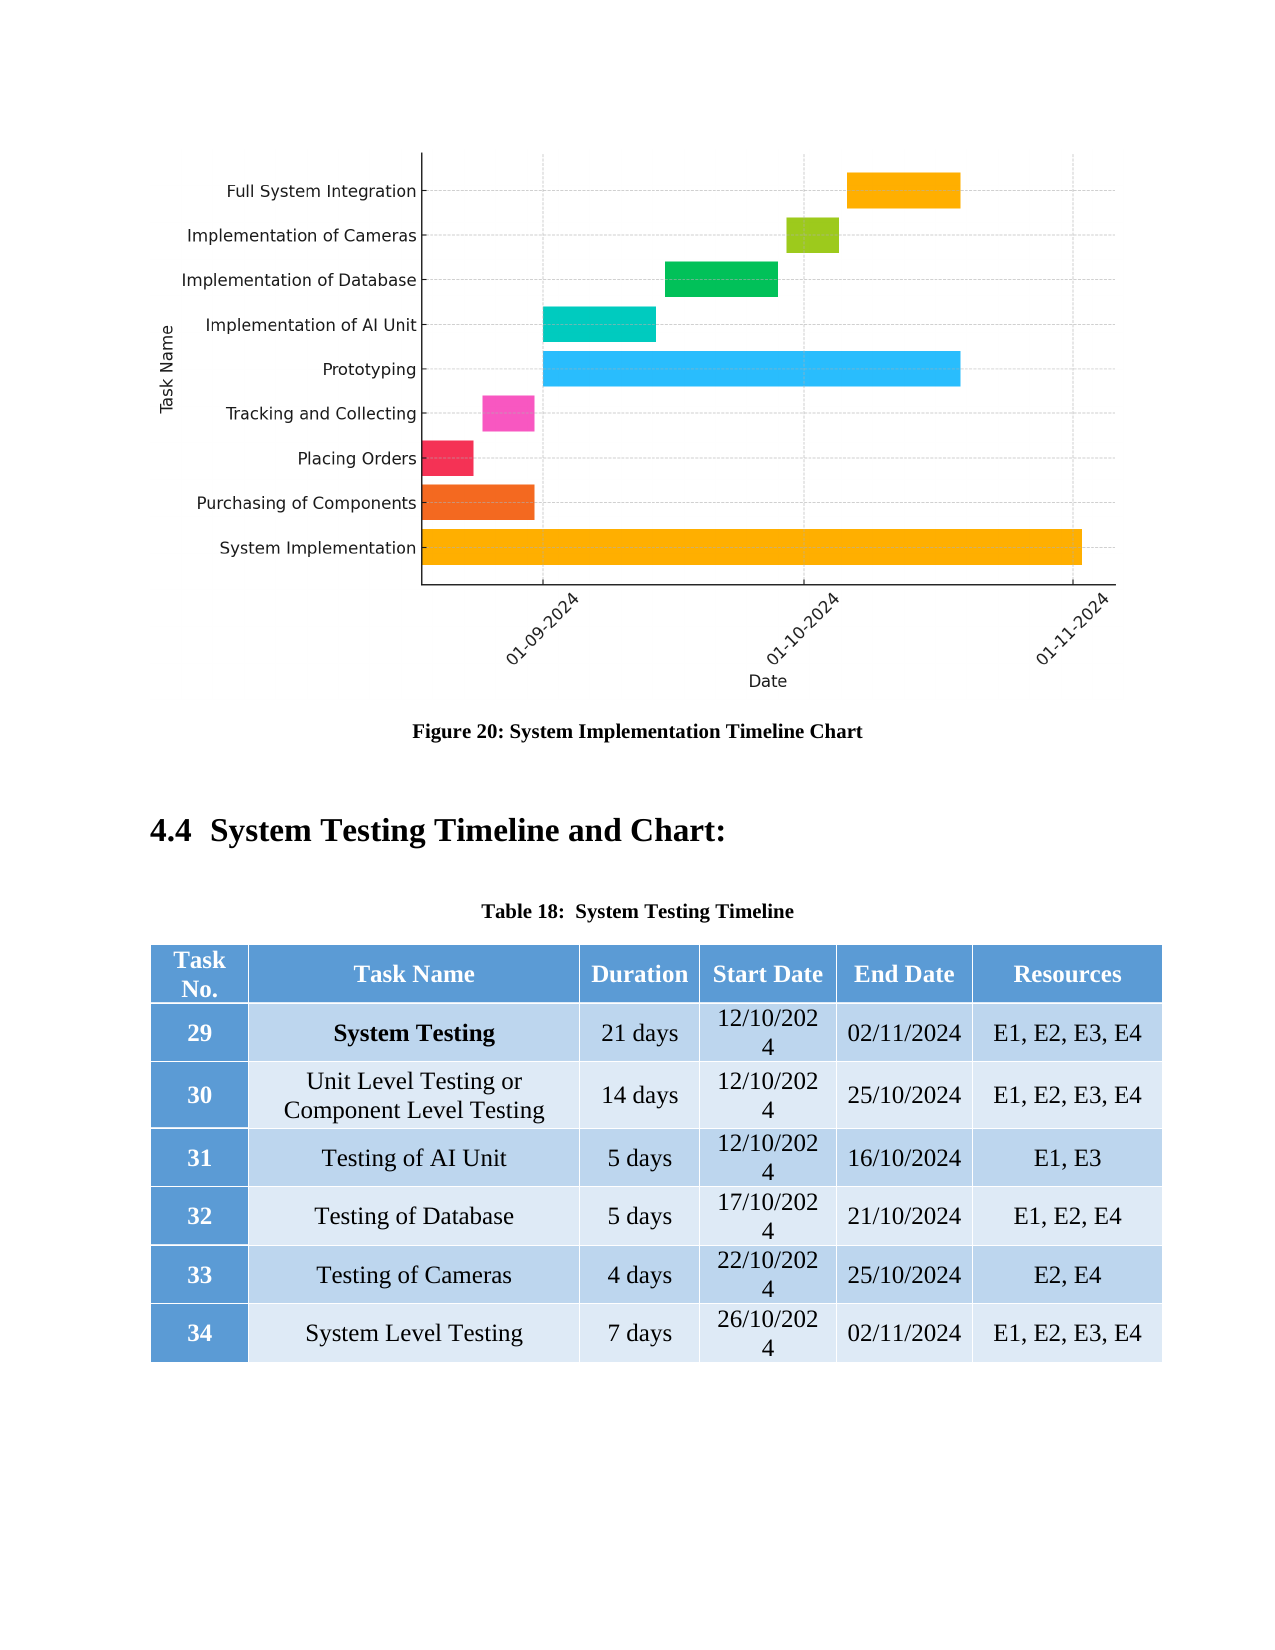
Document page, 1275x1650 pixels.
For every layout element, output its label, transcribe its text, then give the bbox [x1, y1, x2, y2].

table_cell 16/10/2024 [837, 1129, 972, 1186]
table_cell 29 [151, 1004, 248, 1061]
table_cell 7 days [580, 1304, 699, 1362]
table_cell Testing of Cameras [249, 1246, 579, 1303]
table_cell Testing of Database [249, 1187, 579, 1244]
table_cell 02/11/2024 [837, 1004, 972, 1061]
table_cell E2, E4 [973, 1246, 1162, 1303]
table_cell Testing of AI Unit [249, 1129, 579, 1186]
table_cell 5 days [580, 1187, 699, 1244]
table_cell E1, E2, E3, E4 [973, 1004, 1162, 1061]
text Figure 20: System Implementation Timeline Chart [150, 719, 1125, 743]
table_cell 21 days [580, 1004, 699, 1061]
table_header Task No. [151, 945, 248, 1002]
table_cell 17/10/2024 [700, 1187, 836, 1244]
table_cell 34 [151, 1304, 248, 1362]
table_cell 12/10/2024 [700, 1062, 836, 1127]
table_cell E1, E3 [973, 1129, 1162, 1186]
table_cell 30 [151, 1062, 248, 1127]
table_cell 26/10/2024 [700, 1304, 836, 1362]
table_cell Unit Level Testing or Component Level Testing [249, 1062, 579, 1127]
table_cell 31 [151, 1129, 248, 1186]
subtitle System Testing Timeline and Chart: [150, 811, 1125, 849]
picture [150, 149, 1124, 700]
table_cell E1, E2, E3, E4 [973, 1304, 1162, 1362]
table_cell 21/10/2024 [837, 1187, 972, 1244]
table_cell 5 days [580, 1129, 699, 1186]
table_cell 12/10/2024 [700, 1129, 836, 1186]
table_header Duration [580, 945, 699, 1002]
table_header End Date [837, 945, 972, 1002]
table_cell 22/10/2024 [700, 1246, 836, 1303]
table_cell 25/10/2024 [837, 1246, 972, 1303]
table_cell 12/10/2024 [700, 1004, 836, 1061]
table_cell 14 days [580, 1062, 699, 1127]
table_cell System Testing [249, 1004, 579, 1061]
text Table 18: System Testing Timeline [150, 899, 1125, 923]
table_cell System Level Testing [249, 1304, 579, 1362]
table_header Start Date [700, 945, 836, 1002]
table_cell 33 [151, 1246, 248, 1303]
table_cell 32 [151, 1187, 248, 1244]
table_cell E1, E2, E4 [973, 1187, 1162, 1244]
table_header Resources [973, 945, 1162, 1002]
table_cell 02/11/2024 [837, 1304, 972, 1362]
table_cell 25/10/2024 [837, 1062, 972, 1127]
table_cell E1, E2, E3, E4 [973, 1062, 1162, 1127]
table_header Task Name [249, 945, 579, 1002]
table_cell 4 days [580, 1246, 699, 1303]
